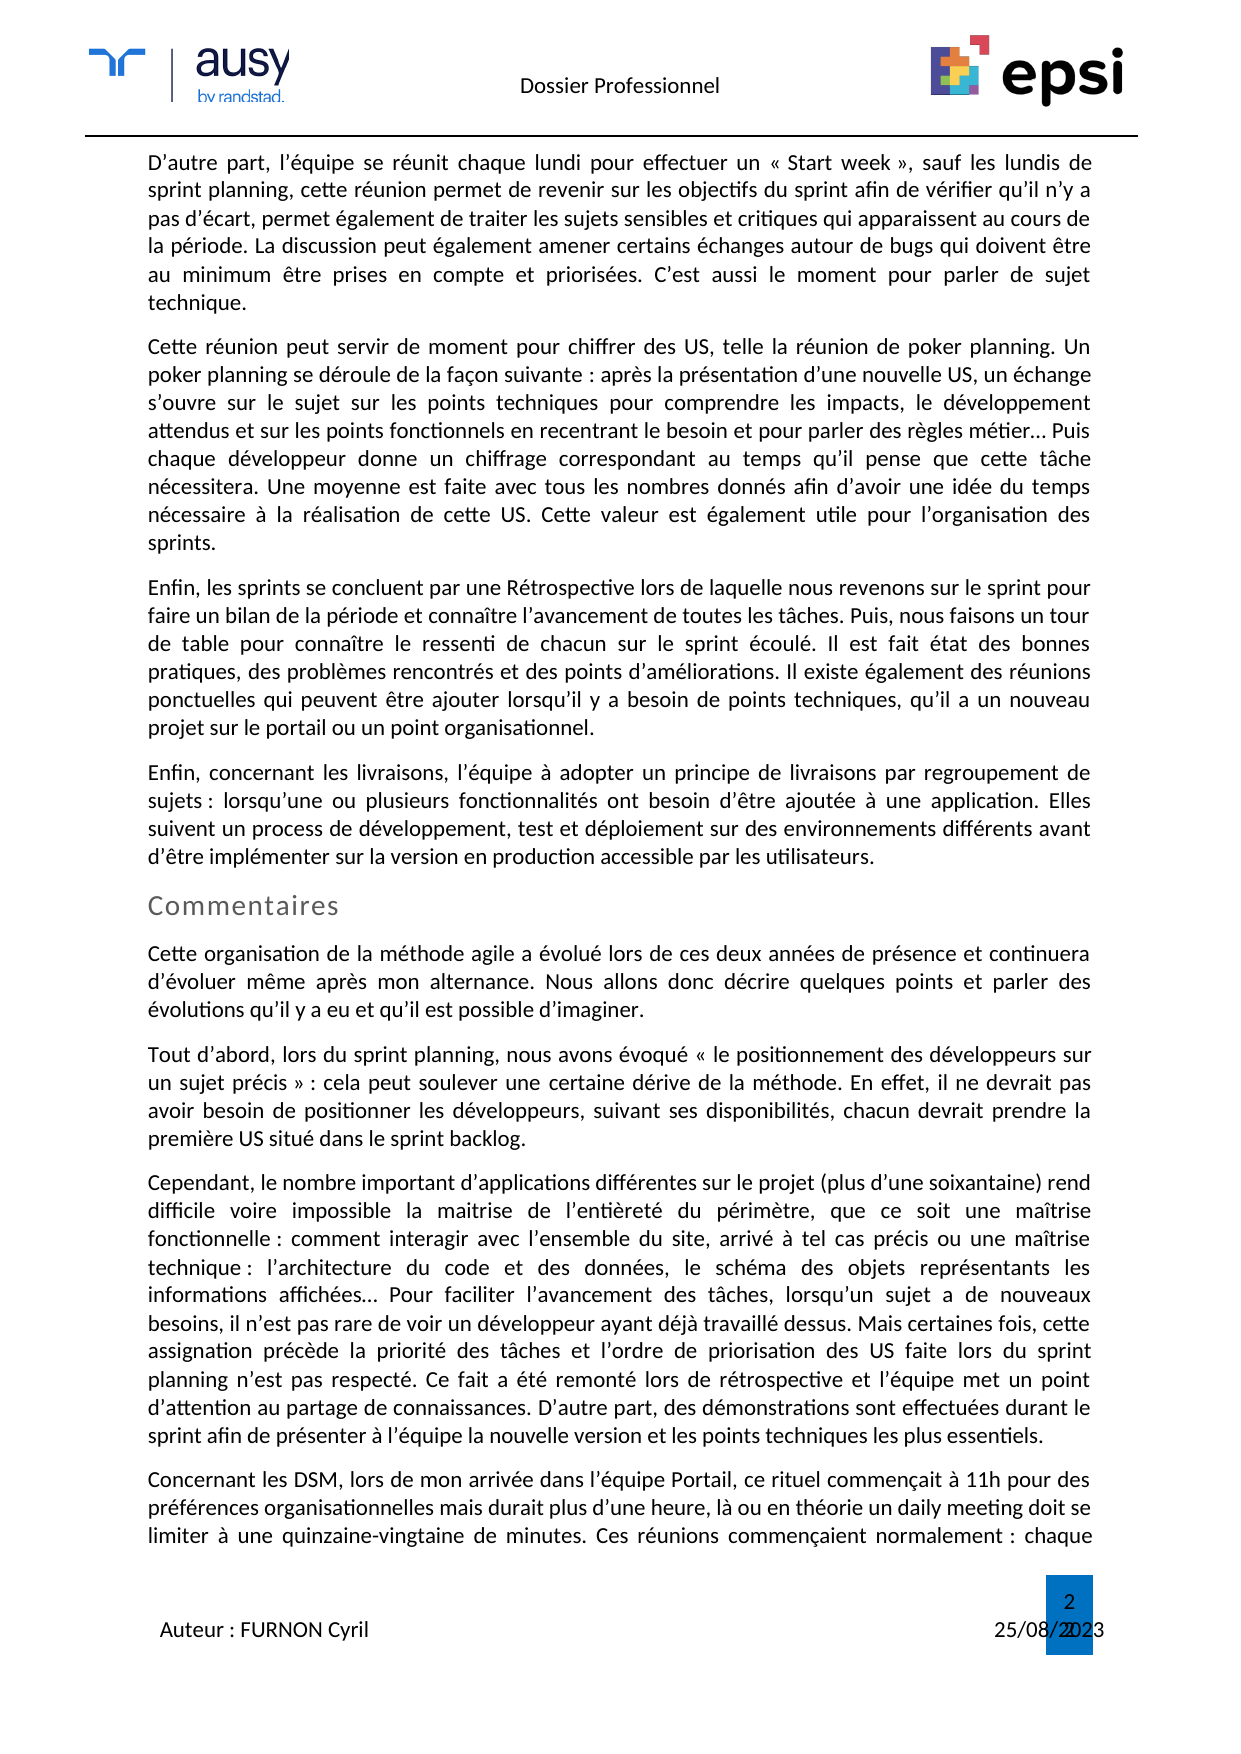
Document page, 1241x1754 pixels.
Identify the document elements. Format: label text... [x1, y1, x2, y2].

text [148, 1465, 1093, 1549]
text Enfin, les sprints se concluent par une Rétrospective lors de laquelle nous revenons sur le sprint pour faire un bilan de la période et connaître l’avancement de toutes les tâches. Puis, nous faisons un tour de table pour connaître le ressenti de chacun sur le sprint écoulé. Il est fait état des bonnes pratiques, des problèmes rencontrés et des points d’améliorations. Il existe également des réunions ponctuelles qui peuvent être ajouter lorsqu’il y a besoin de points techniques, qu’il a un nouveau projet sur le portail ou un point organisationnel. [148, 573, 1093, 741]
picture [88, 48, 289, 102]
text Enfin, concernant les livraisons, l’équipe à adopter un principe de livraisons par regroupement de sujets : lorsqu’une ou plusieurs fonctionnalités ont besoin d’être ajoutée à une application. Elles suivent un process de développement, test et déploiement sur des environnements différents avant d’être implémenter sur la version en production accessible par les utilisateurs. [148, 758, 1093, 870]
text Tout d’abord, lors du sprint planning, nous avons évoqué « le positionnement des développeurs sur un sujet précis » : cela peut soulever une certaine dérive de la méthode. En effet, il ne devrait pas avoir besoin de positionner les développeurs, suivant ses disponibilités, chacun devrait prendre la première US situé dans le sprint backlog. [148, 1040, 1093, 1152]
subtitle Commentaires [148, 887, 1093, 922]
text Cependant, le nombre important d’applications différentes sur le projet (plus d’une soixantaine) rend difficile voire impossible la maitrise de l’entièreté du périmètre, que ce soit une maîtrise fonctionnelle : comment interagir avec l’ensemble du site, arrivé à tel cas précis ou une maîtrise technique : l’architecture du code et des données, le schéma des objets représentants les informations affichées… Pour faciliter l’avancement des tâches, lorsqu’un sujet a de nouveaux besoins, il n’est pas rare de voir un développeur ayant déjà travaillé dessus. Mais certaines fois, cette assignation précède la priorité des tâches et l’ordre de priorisation des US faite lors du sprint planning n’est pas respecté. Ce fait a été remonté lors de rétrospective et l’équipe met un point d’attention au partage de connaissances. D’autre part, des démonstrations sont effectuées durant le sprint afin de présenter à l’équipe la nouvelle version et les points techniques les plus essentiels. [148, 1168, 1093, 1449]
text D’autre part, l’équipe se réunit chaque lundi pour effectuer un « Start week », sauf les lundis de sprint planning, cette réunion permet de revenir sur les objectifs du sprint afin de vérifier qu’il n’y a pas d’écart, permet également de traiter les sujets sensibles et critiques qui apparaissent au cours de la période. La discussion peut également amener certains échanges autour de bugs qui doivent être au minimum être prises en compte et priorisées. C’est aussi le moment pour parler de sujet technique. [148, 148, 1093, 316]
text Cette organisation de la méthode agile a évolué lors de ces deux années de présence et continuera d’évoluer même après mon alternance. Nous allons donc décrire quelques points et parler des évolutions qu’il y a eu et qu’il est possible d’imaginer. [148, 939, 1093, 1023]
text Cette réunion peut servir de moment pour chiffrer des US, telle la réunion de poker planning. Un poker planning se déroule de la façon suivante : après la présentation d’une nouvelle US, un échange s’ouvre sur le sujet sur les points techniques pour comprendre les impacts, le développement attendus et sur les points fonctionnels en recentrant le besoin et pour parler des règles métier… Puis chaque développeur donne un chiffrage correspondant au temps qu’il pense que cette tâche nécessitera. Une moyenne est faite avec tous les nombres donnés afin d’avoir une idée du temps nécessaire à la réalisation de cette US. Cette valeur est également utile pour l’organisation des sprints. [148, 332, 1093, 557]
